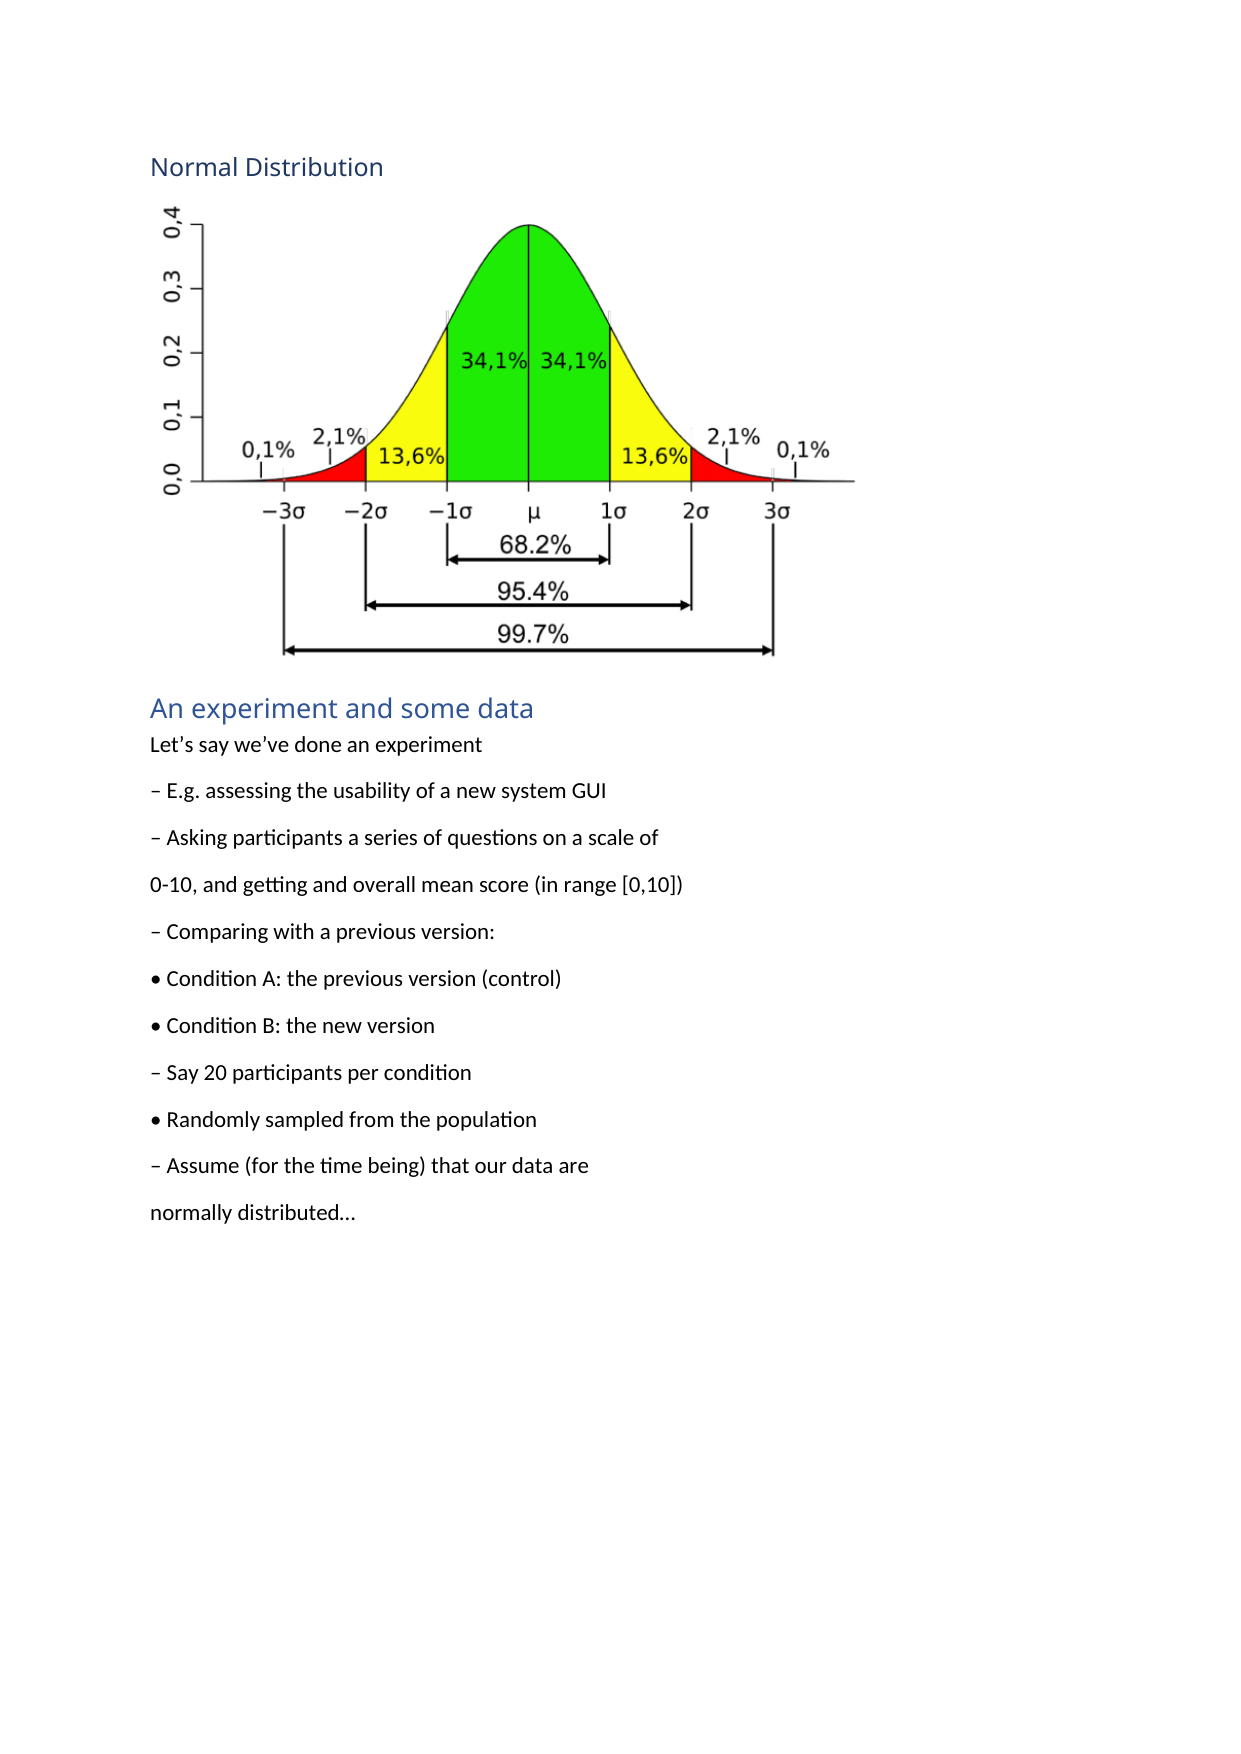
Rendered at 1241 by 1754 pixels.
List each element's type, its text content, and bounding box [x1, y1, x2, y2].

text normally distributed… [150, 1198, 1090, 1227]
text – Comparing with a previous version: [150, 917, 1090, 945]
text – Asking participants a series of questions on a scale of [150, 823, 1090, 852]
text Let’s say we’ve done an experiment [150, 730, 1090, 758]
text • Randomly sampled from the population [150, 1105, 1090, 1133]
subtitle Normal Distribution [150, 150, 1090, 184]
text • Condition B: the new version [150, 1011, 1090, 1039]
subtitle An experiment and some data [150, 690, 1090, 727]
text – Say 20 participants per condition [150, 1058, 1090, 1086]
text 0-10, and getting and overall mean score (in range [0,10]) [150, 870, 1090, 898]
text – Assume (for the time being) that our data are [150, 1152, 1090, 1180]
picture [150, 186, 872, 672]
text • Condition A: the previous version (control) [150, 964, 1090, 992]
text – E.g. assessing the usability of a new system GUI [150, 777, 1090, 805]
